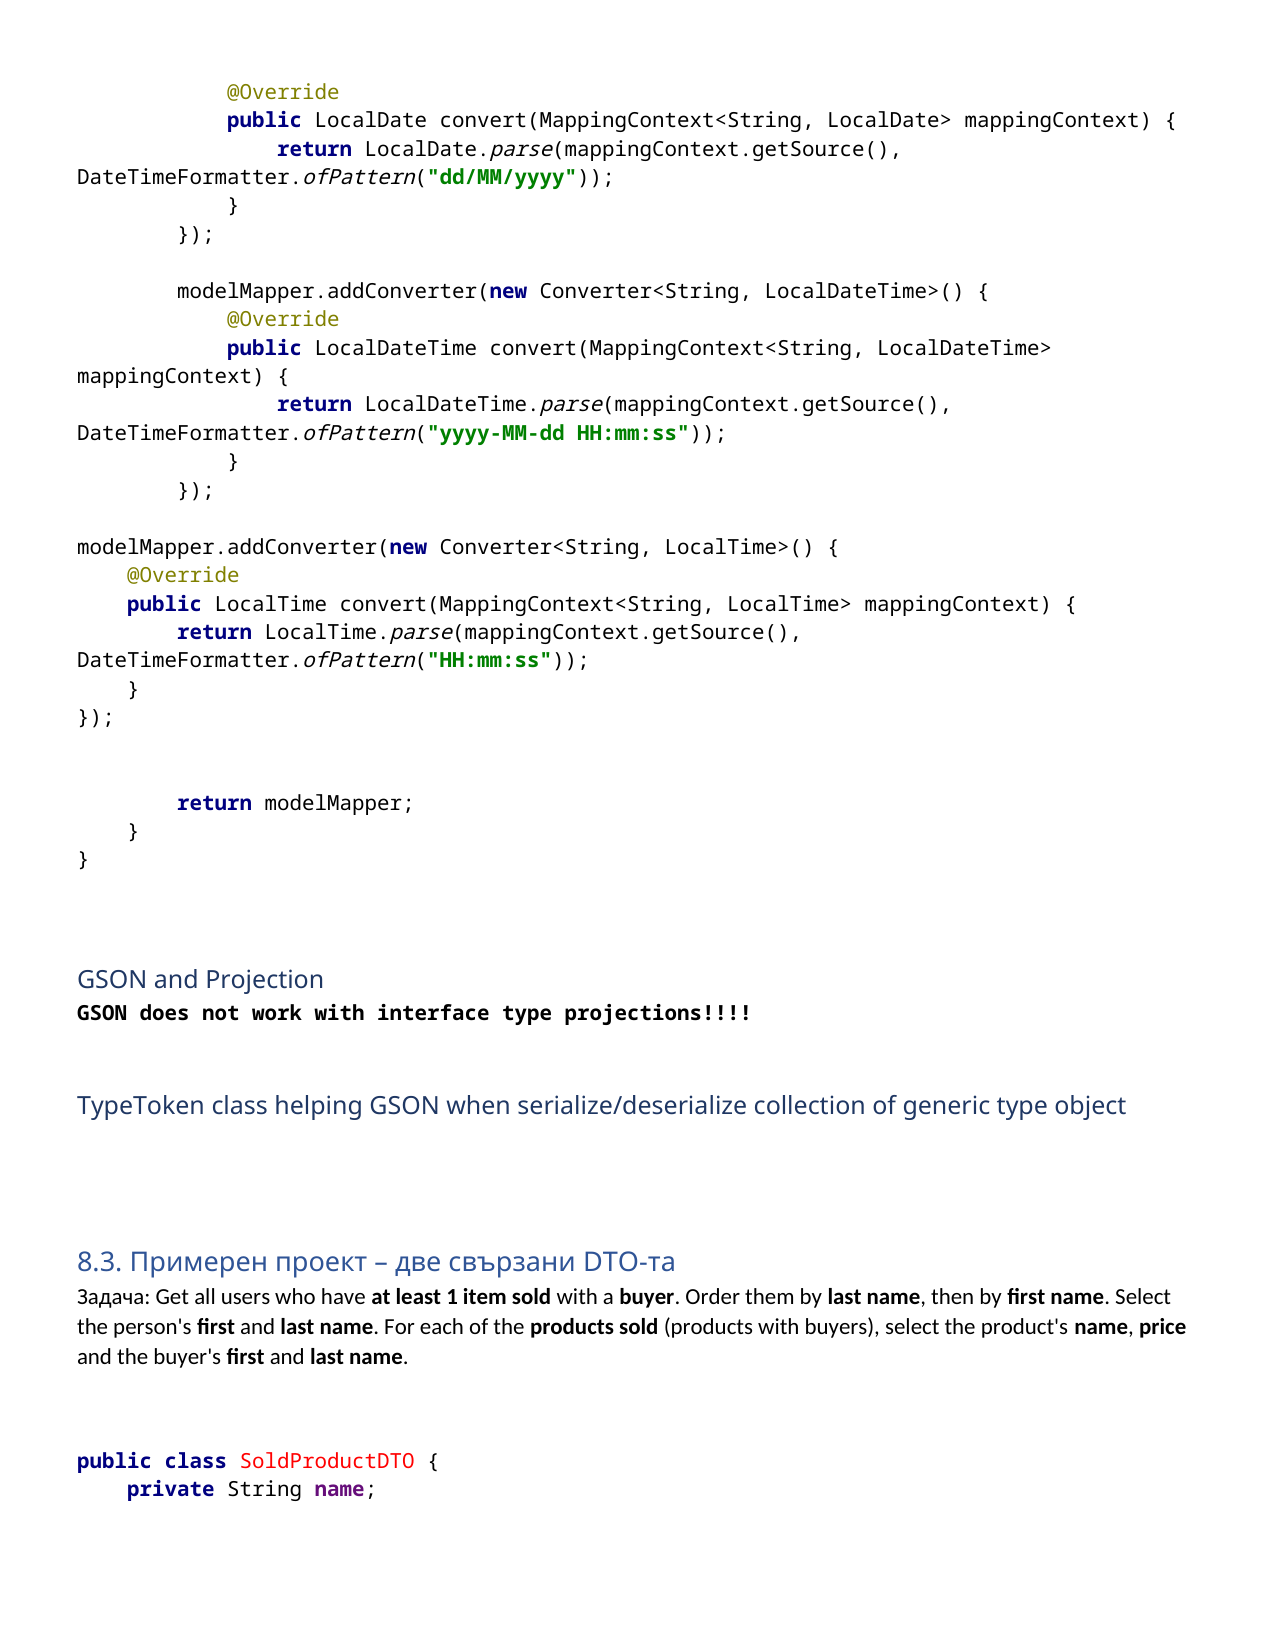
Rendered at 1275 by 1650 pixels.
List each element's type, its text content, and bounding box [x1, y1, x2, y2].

text return modelMapper; } } [77, 731, 1198, 873]
subtitle GSON and Projection [77, 961, 1198, 995]
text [77, 1446, 1198, 1503]
text GSON does not work with interface type projections!!!! [77, 998, 1198, 1026]
text modelMapper.addConverter(new Converter<String, LocalTime>() { @Override public LocalTime convert(MappingContext<String, LocalTime> mappingContext) { return LocalTime.parse(mappingContext.getSource(), DateTimeFormatter.ofPattern("HH:mm:ss")); } }); [77, 532, 1198, 731]
subtitle TypeToken class helping GSON when serialize/deserialize collection of generic type object [77, 1087, 1198, 1122]
text Задача: Get all users who have at least 1 item sold with a buyer. Order them by last name, then by first name. Select the person's first and last name. For each of the products sold (products with buyers), select the product's name, price and the buyer's first and last name. [77, 1282, 1198, 1370]
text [77, 77, 1198, 503]
subtitle 8.3. Примерен проект – две свързани DTO-та [77, 1242, 1198, 1279]
